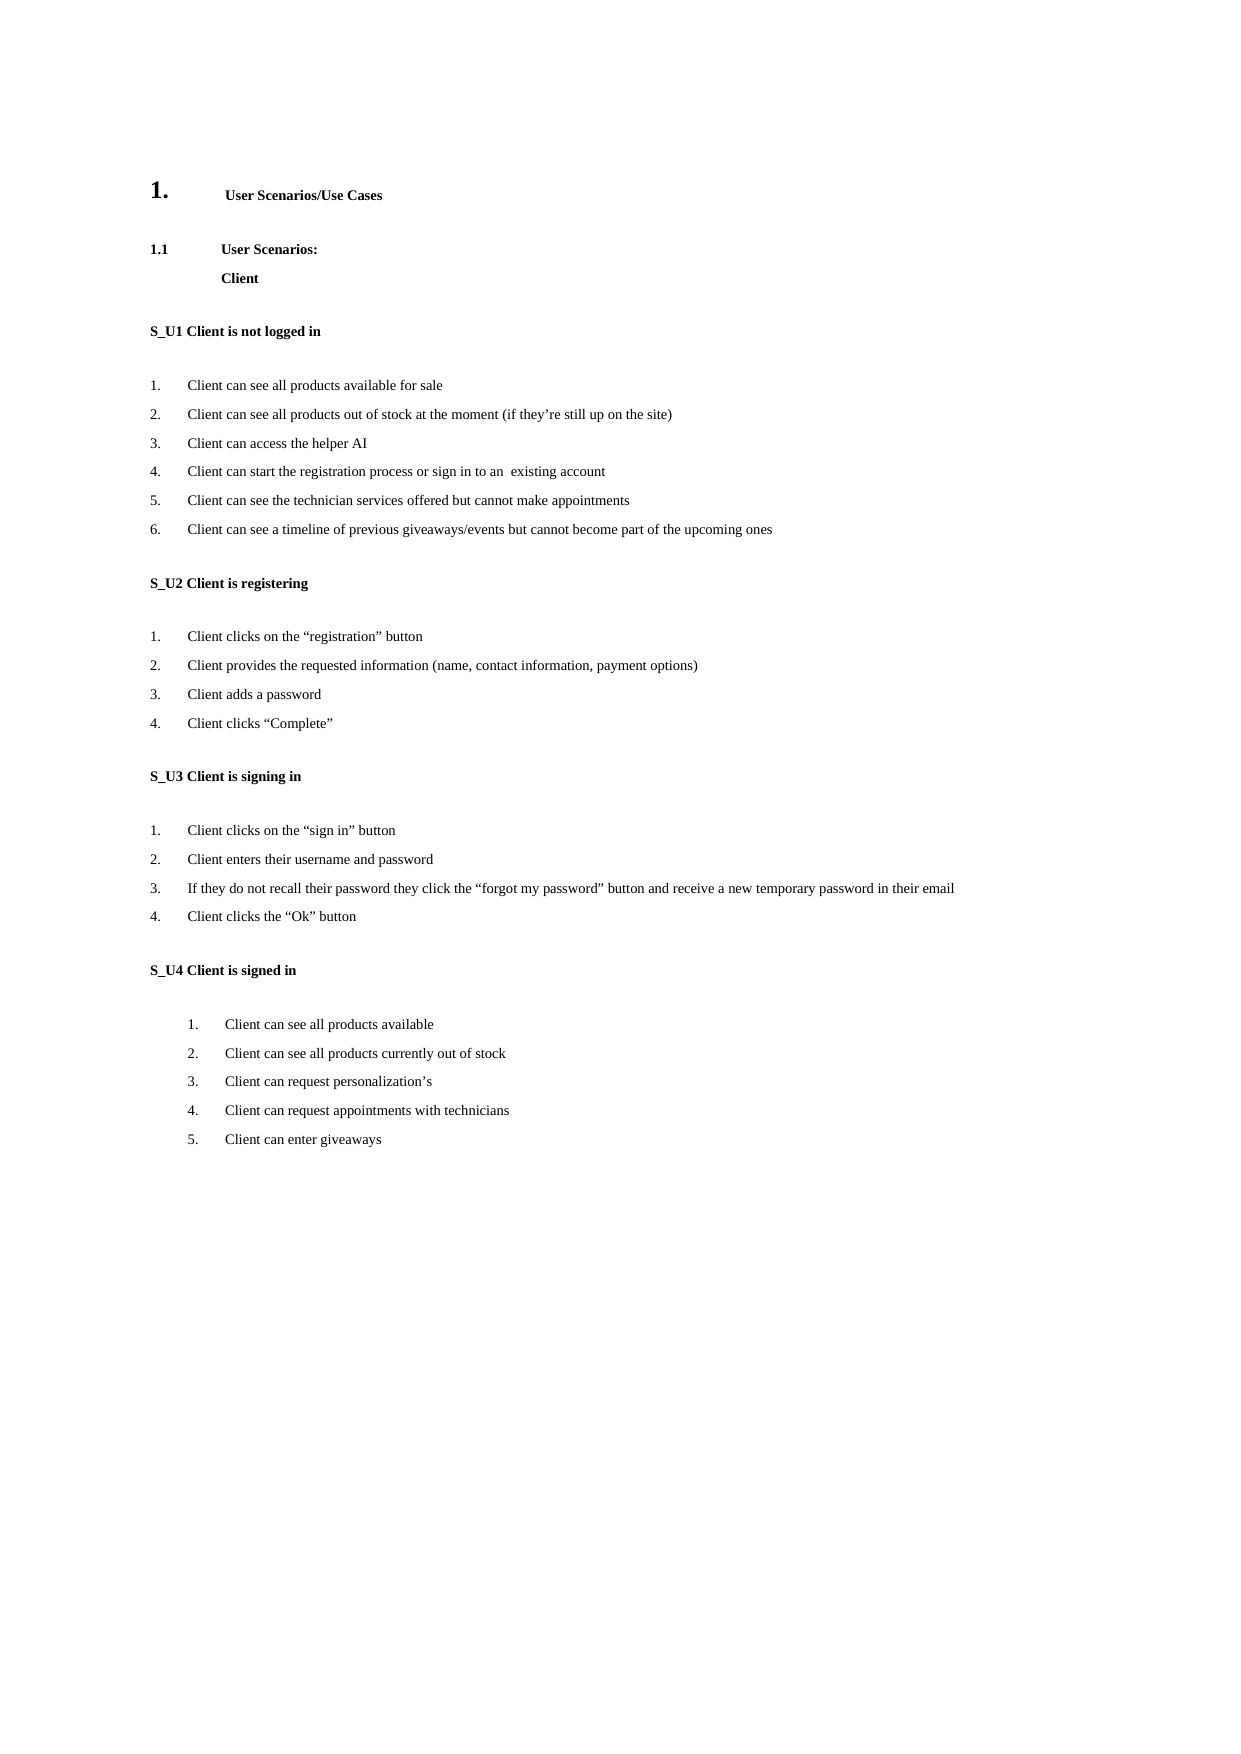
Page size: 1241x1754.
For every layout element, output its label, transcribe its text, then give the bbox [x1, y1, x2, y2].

list User Scenarios: [150, 229, 1090, 257]
list If they do not recall their password they click the “forgot my password” button and receive a new temporary password in their email [150, 867, 1090, 896]
list Client adds a password [150, 674, 1090, 702]
list Client provides the requested information (name, contact information, payment options) [150, 645, 1090, 674]
list Client clicks on the “sign in” button [150, 810, 1090, 839]
list Client can enter giveaways [187, 1119, 1090, 1147]
subtitle User Scenarios/Use Cases [150, 175, 1090, 204]
list Client clicks the “Ok” button [150, 896, 1090, 925]
text S_U3 Client is signing in [150, 756, 1090, 785]
list Client clicks on the “registration” button [150, 616, 1090, 645]
list Client can see a timeline of previous giveaways/events but cannot become part of the upcoming ones [150, 509, 1090, 537]
list Client can request personalization’s [187, 1061, 1090, 1090]
list Client can see all products available [187, 1004, 1090, 1032]
text S_U2 Client is registering [150, 562, 1090, 591]
list Client [210, 257, 1090, 286]
list Client can start the registration process or sign in to an existing account [150, 451, 1090, 480]
list Client can see all products currently out of stock [187, 1032, 1090, 1061]
text S_U1 Client is not logged in [150, 311, 1090, 340]
text S_U4 Client is signed in [150, 950, 1090, 979]
list Client enters their username and password [150, 839, 1090, 867]
list Client can see the technician services offered but cannot make appointments [150, 480, 1090, 509]
list Client can request appointments with technicians [187, 1090, 1090, 1119]
list Client can access the helper AI [150, 422, 1090, 451]
list Client can see all products out of stock at the moment (if they’re still up on the site) [150, 394, 1090, 422]
list Client can see all products available for sale [150, 365, 1090, 394]
list Client clicks “Complete” [150, 702, 1090, 731]
